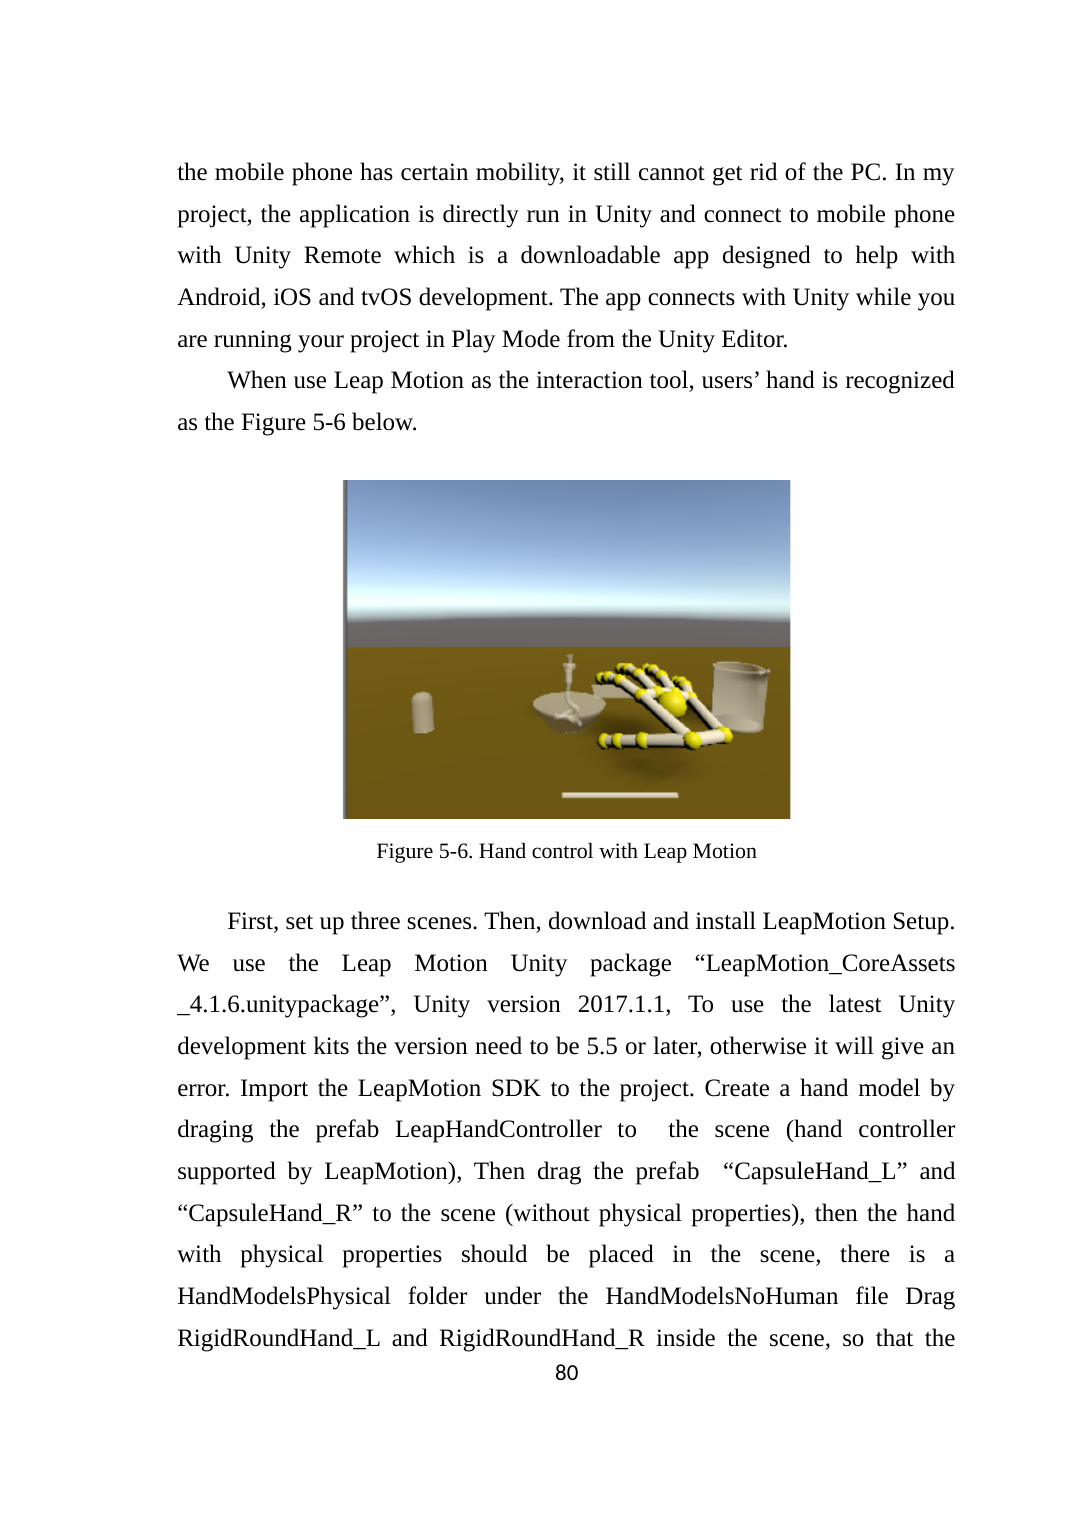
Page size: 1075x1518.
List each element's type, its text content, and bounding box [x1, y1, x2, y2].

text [177, 896, 956, 1354]
text Figure 5-6. Hand control with Leap Motion [177, 838, 956, 863]
text When use Leap Motion as the interaction tool, users’ hand is recognized as the Figure 5-6 below. [177, 355, 956, 439]
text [177, 147, 956, 355]
picture [342, 480, 791, 819]
